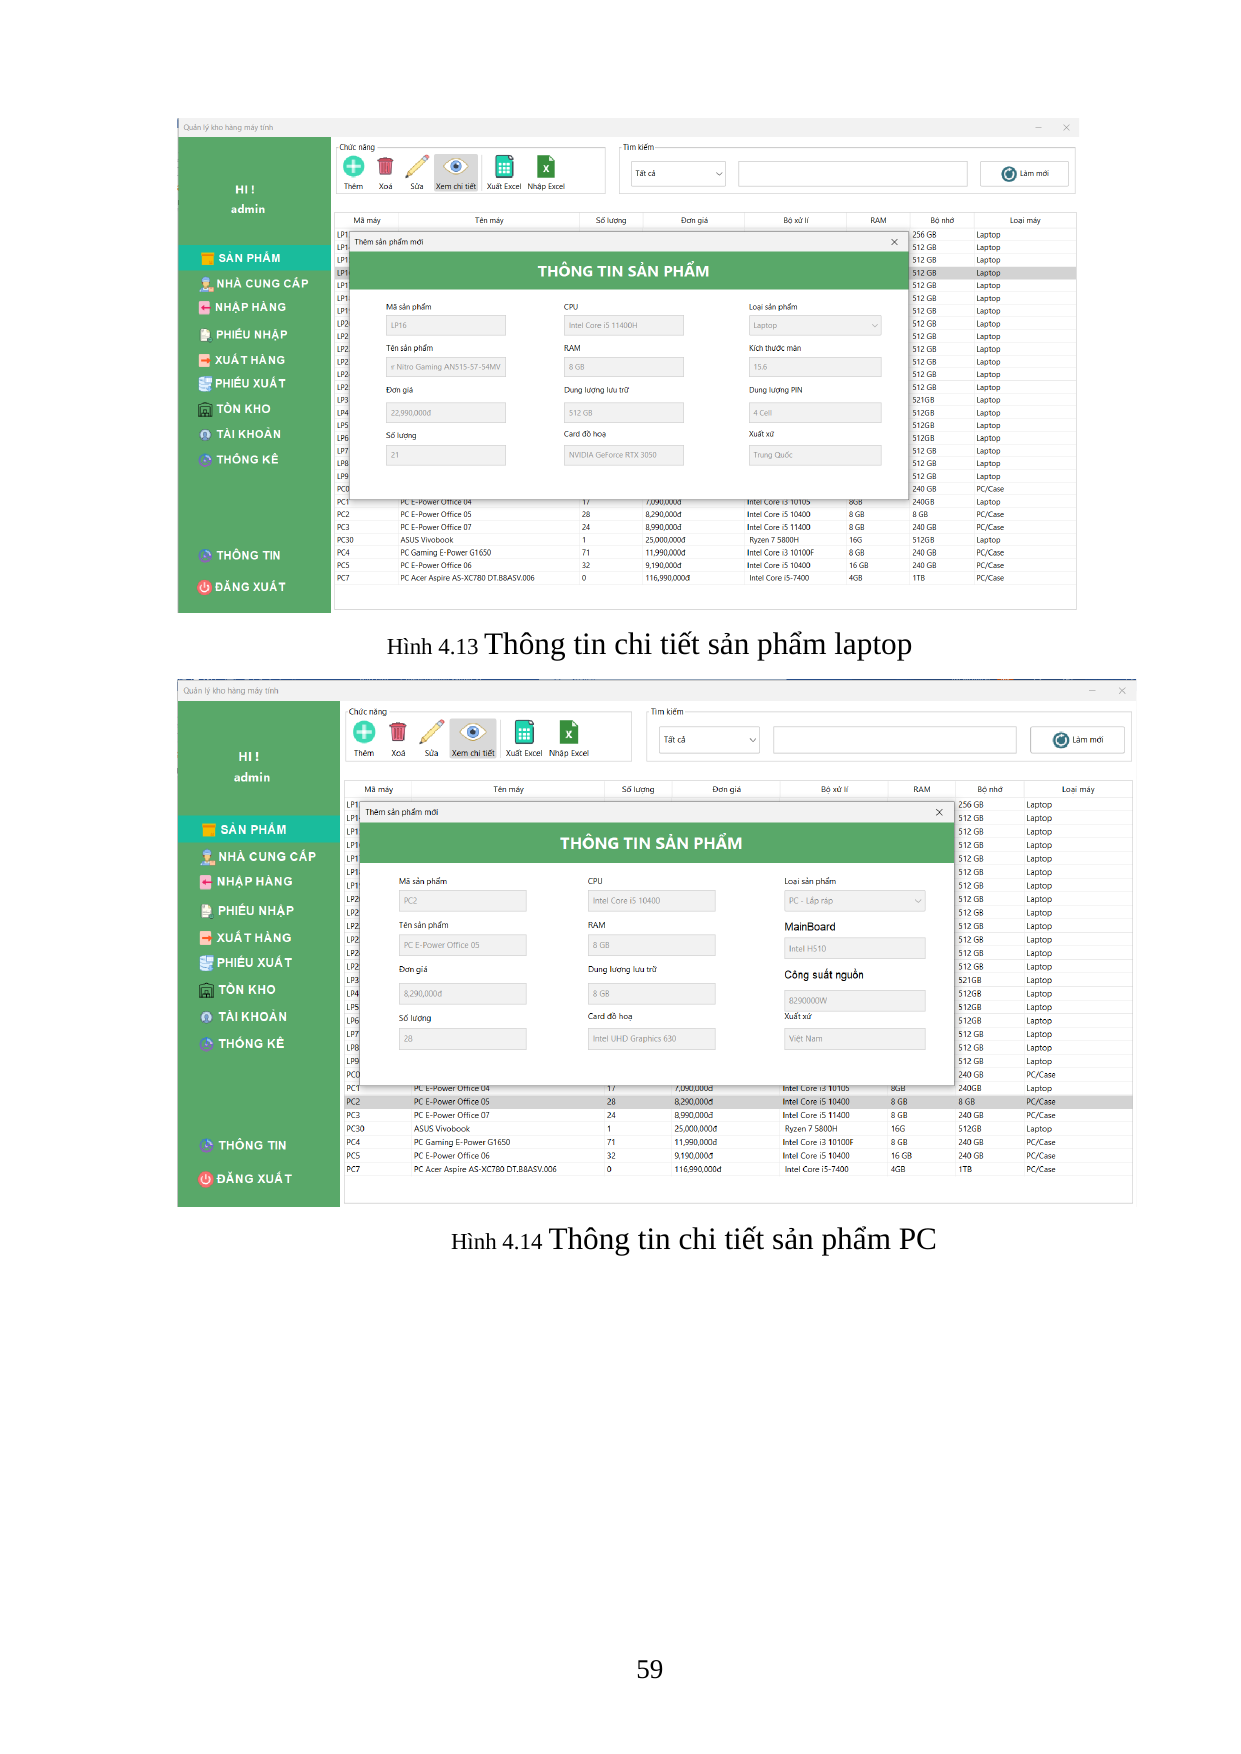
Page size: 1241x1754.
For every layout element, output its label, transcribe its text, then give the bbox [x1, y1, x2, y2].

text Hình 4.13 Thông tin chi tiết sản phẩm laptop [177, 625, 1122, 661]
picture [177, 118, 1080, 613]
picture [177, 679, 1137, 1207]
text Hình 4.14 Thông tin chi tiết sản phẩm PC [266, 1220, 1122, 1256]
